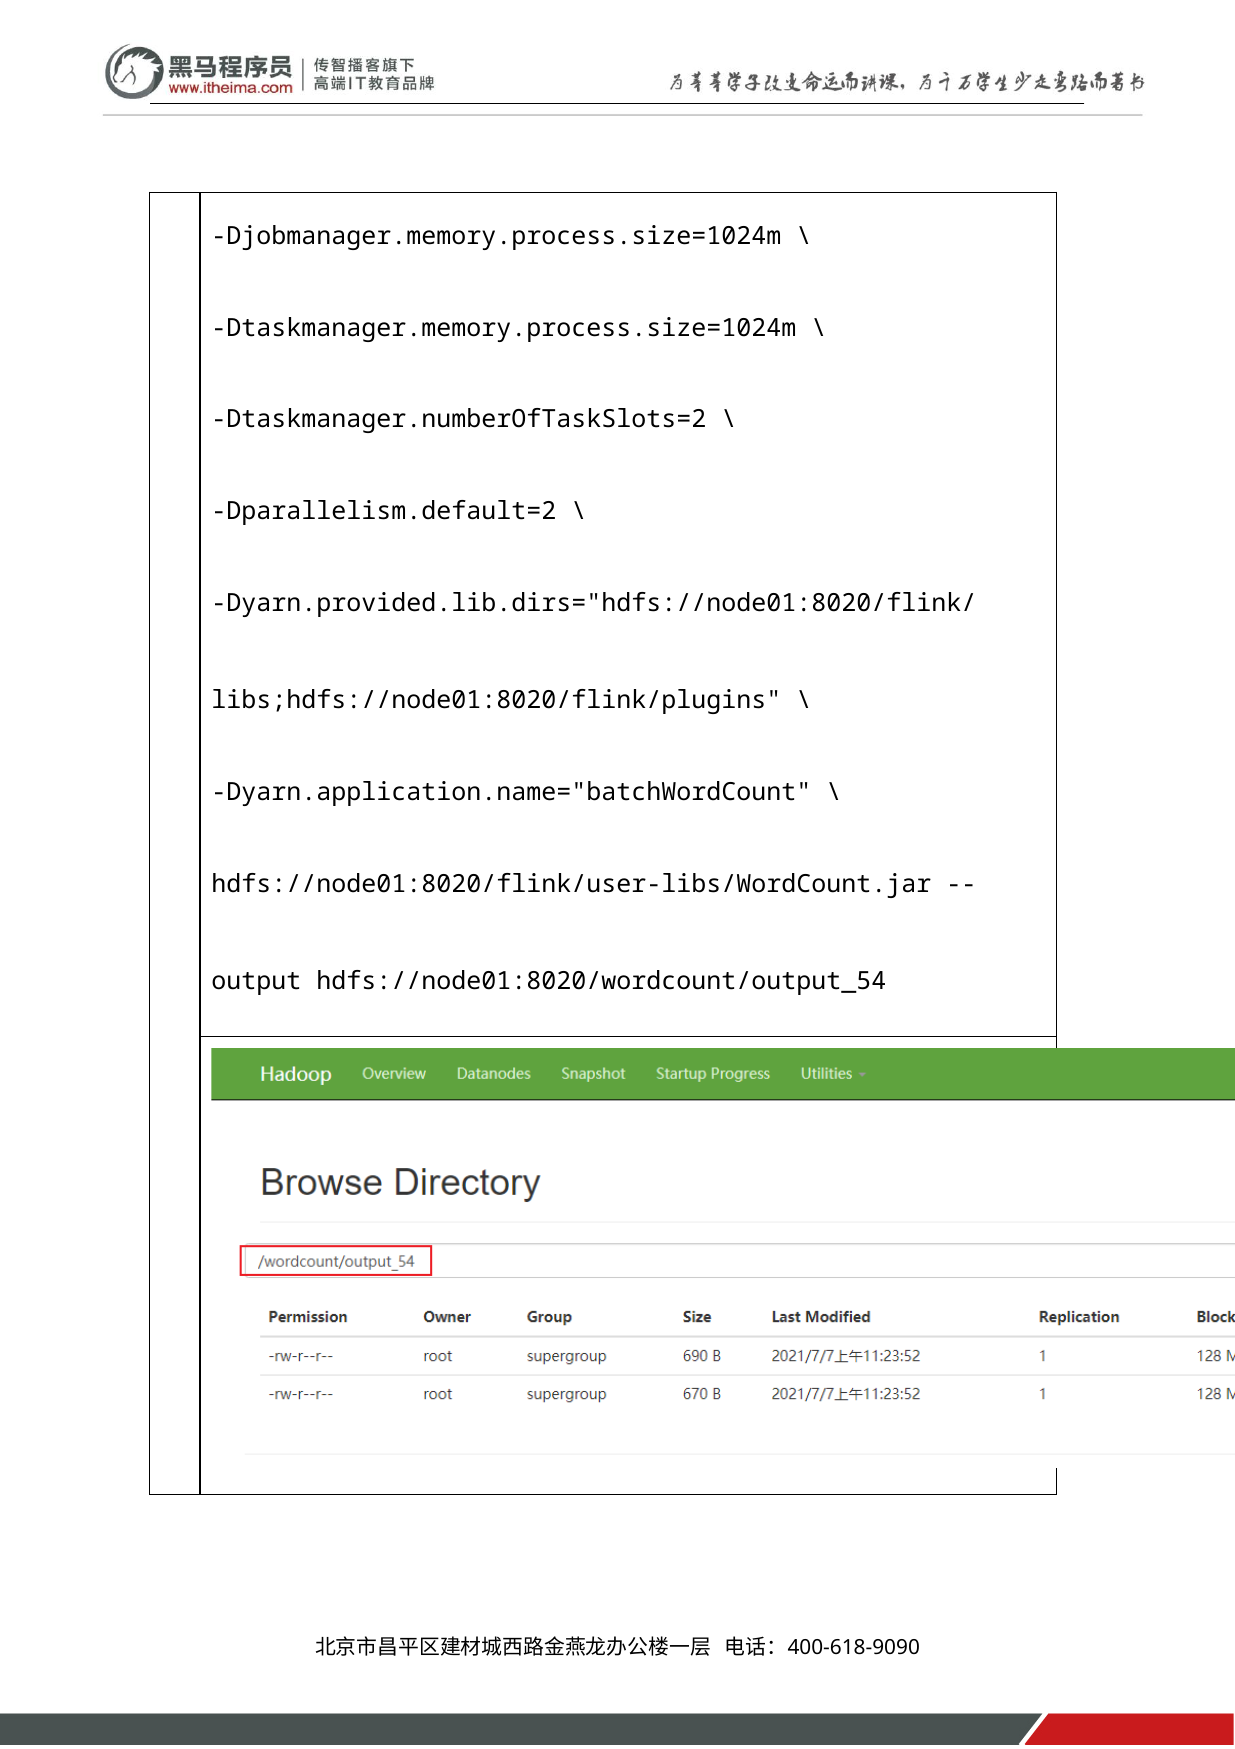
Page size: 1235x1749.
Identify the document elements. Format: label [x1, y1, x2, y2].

picture [0, 0, 1235, 123]
table_cell [201, 1037, 1056, 1493]
picture [0, 1654, 1234, 1745]
table_cell [201, 193, 1056, 1036]
picture [211, 1048, 1235, 1468]
